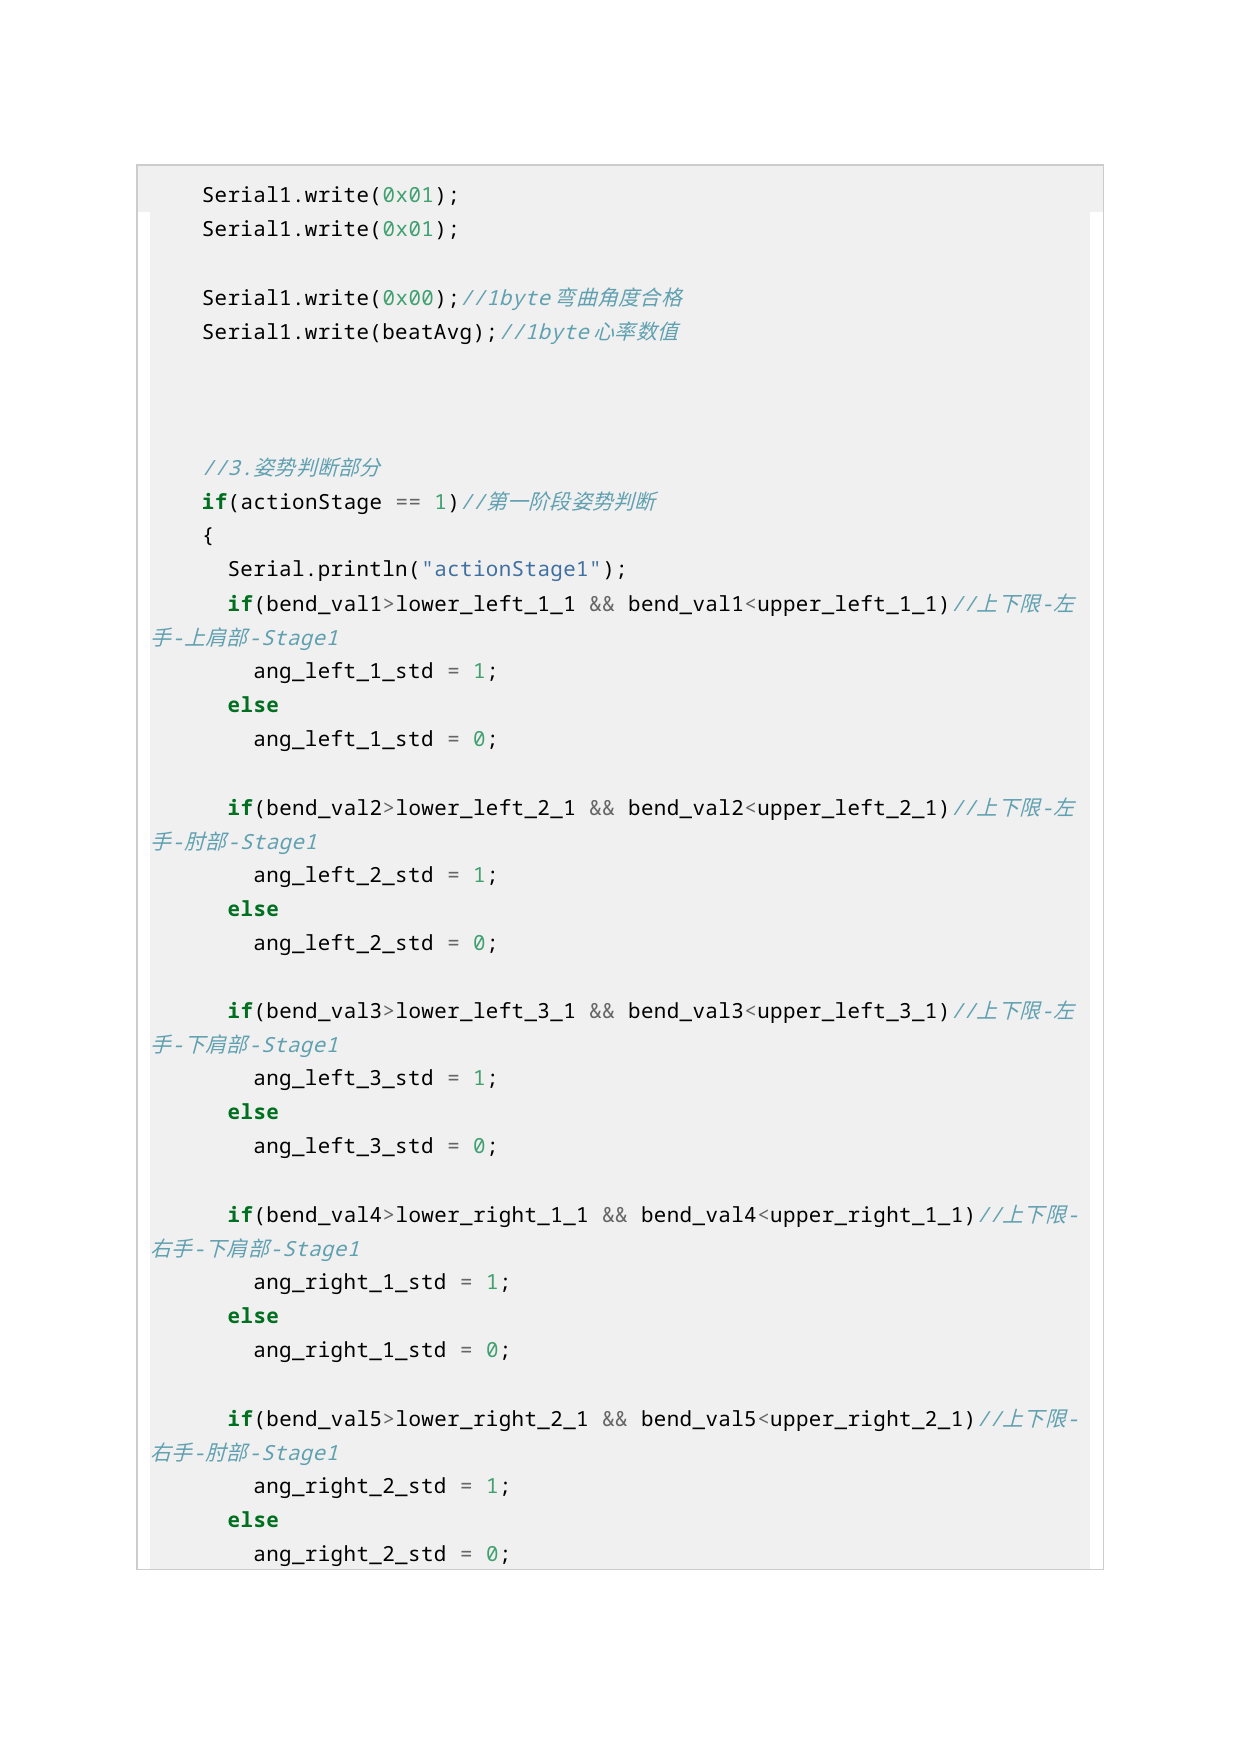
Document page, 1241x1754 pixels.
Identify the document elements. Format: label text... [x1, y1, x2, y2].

text ang_right_1_std = 0; [150, 1332, 1090, 1366]
text ang_right_1_std = 1; [150, 1264, 1090, 1298]
text ang_left_1_std = 1; [150, 653, 1090, 687]
text else [150, 1095, 1090, 1129]
text if(bend_val5>lower_right_2_1 && bend_val5<upper_right_2_1)//上下限-右手-肘部-Stage1 [150, 1400, 1090, 1468]
text Serial1.write(beatAvg);//1byte心率数值 [150, 314, 1090, 348]
text else [150, 1298, 1090, 1332]
text ang_left_1_std = 0; [150, 721, 1090, 755]
text ang_left_2_std = 1; [150, 857, 1090, 891]
text else [150, 1502, 1090, 1536]
text Serial.println("actionStage1"); [150, 551, 1090, 585]
text ang_left_3_std = 0; [150, 1129, 1090, 1163]
text else [150, 687, 1090, 721]
text //3.姿势判断部分 [150, 449, 1090, 483]
text Serial1.write(0x01); [150, 212, 1090, 246]
text else [150, 891, 1090, 925]
text if(bend_val4>lower_right_1_1 && bend_val4<upper_right_1_1)//上下限-右手-下肩部-Stage1 [150, 1197, 1090, 1264]
text if(bend_val1>lower_left_1_1 && bend_val1<upper_left_1_1)//上下限-左手-上肩部-Stage1 [150, 585, 1090, 653]
text if(bend_val3>lower_left_3_1 && bend_val3<upper_left_3_1)//上下限-左手-下肩部-Stage1 [150, 993, 1090, 1061]
text ang_left_3_std = 1; [150, 1061, 1090, 1095]
text if(bend_val2>lower_left_2_1 && bend_val2<upper_left_2_1)//上下限-左手-肘部-Stage1 [150, 789, 1090, 857]
text Serial1.write(0x00);//1byte弯曲角度合格 [150, 280, 1090, 314]
text ang_right_2_std = 0; [150, 1536, 1090, 1569]
text Serial1.write(0x01); [138, 166, 1103, 212]
text ang_left_2_std = 0; [150, 925, 1090, 959]
text ang_right_2_std = 1; [150, 1468, 1090, 1502]
text { [150, 517, 1090, 551]
text if(actionStage == 1)//第一阶段姿势判断 [150, 483, 1090, 517]
